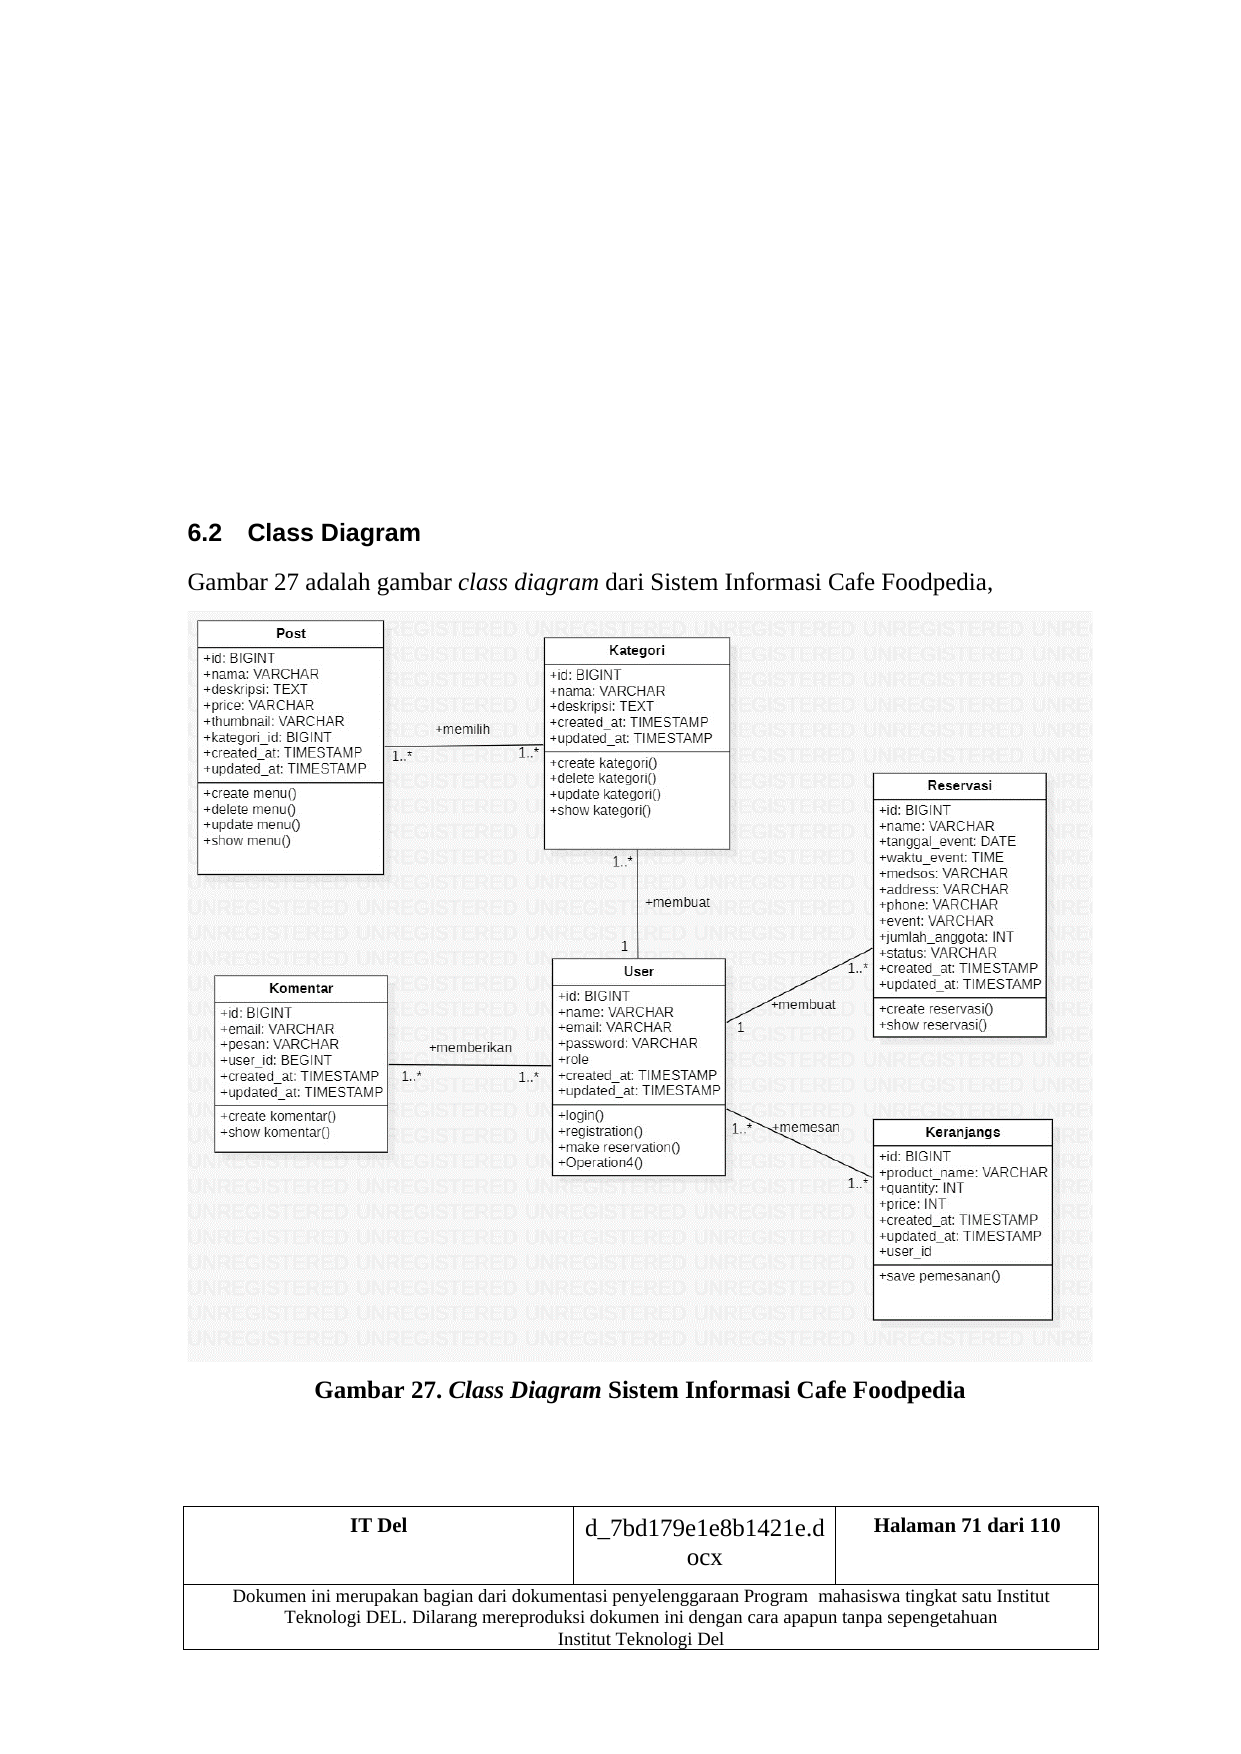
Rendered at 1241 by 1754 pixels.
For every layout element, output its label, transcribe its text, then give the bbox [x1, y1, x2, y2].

text Gambar 27. Class Diagram Sistem Informasi Cafe Foodpedia [187, 1376, 1092, 1404]
picture [187, 610, 1093, 1362]
text Gambar 27 adalah gambar class diagram dari Sistem Informasi Cafe Foodpedia, [187, 567, 1092, 596]
subtitle Class Diagram [187, 518, 1092, 546]
